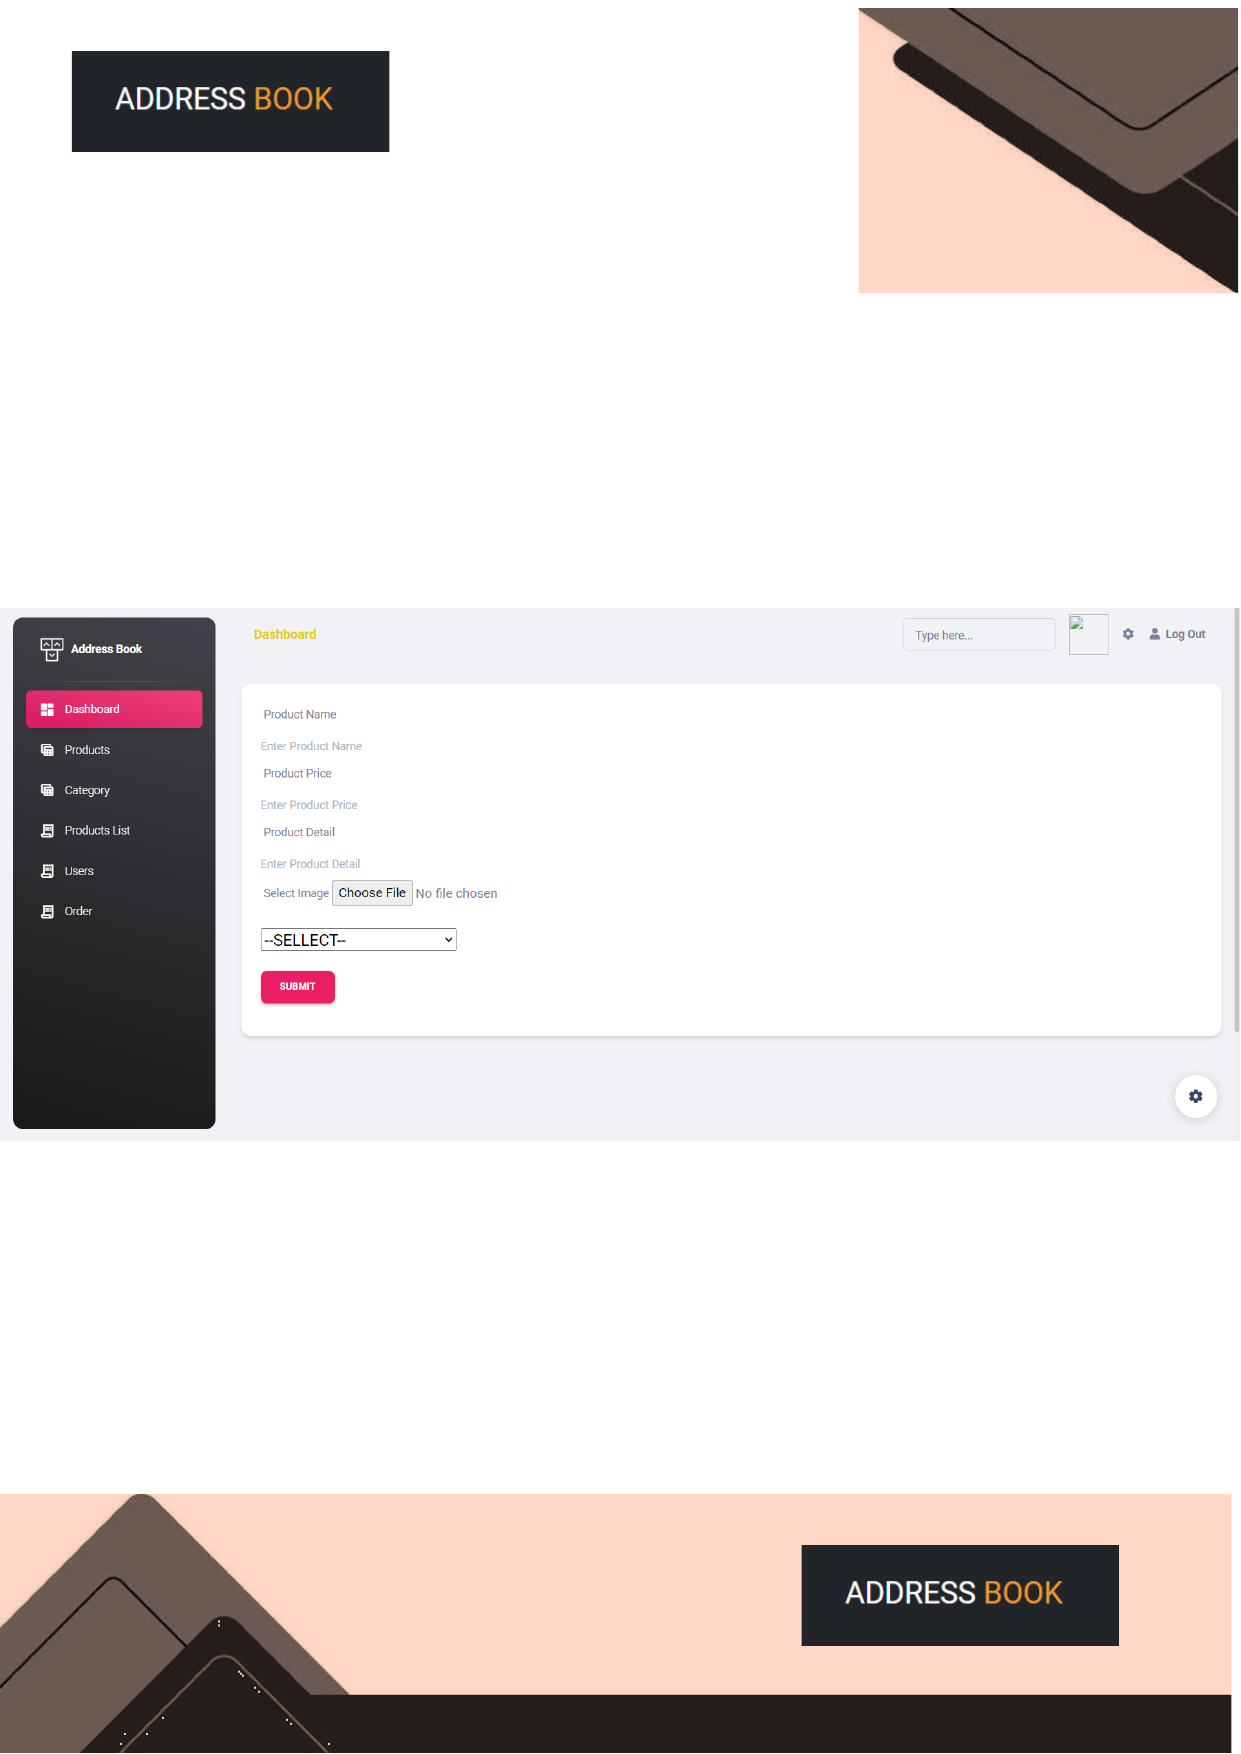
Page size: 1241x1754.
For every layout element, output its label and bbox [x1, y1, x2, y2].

picture [71, 51, 390, 152]
picture [801, 1545, 1119, 1646]
picture [0, 608, 1240, 1141]
